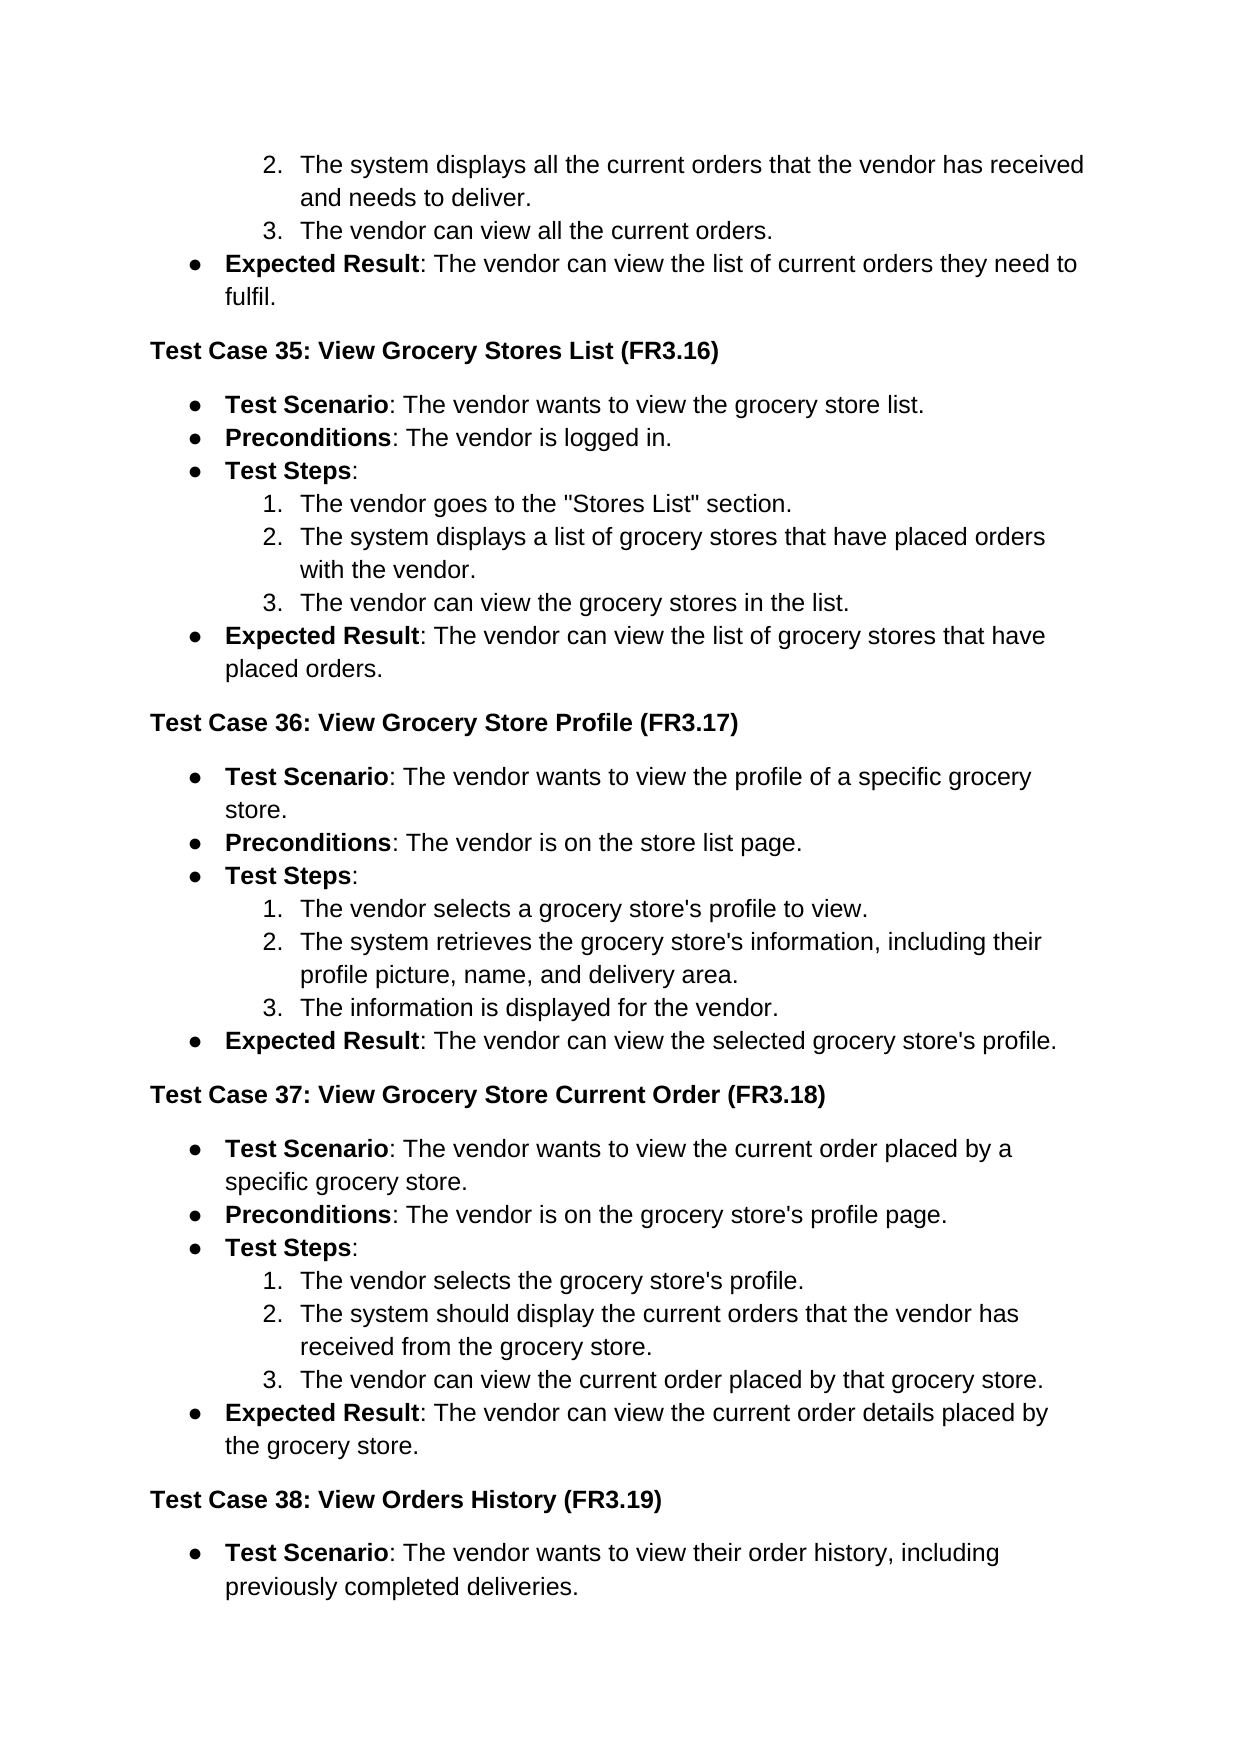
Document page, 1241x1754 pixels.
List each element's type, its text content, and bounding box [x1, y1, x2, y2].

list Preconditions: The vendor is on the store list page. [187, 828, 1090, 856]
list The system should display the current orders that the vendor has received from the grocery store. [262, 1299, 1090, 1360]
list The vendor selects a grocery store's profile to view. [262, 894, 1090, 922]
list Expected Result: The vendor can view the list of grocery stores that have placed orders. [187, 621, 1090, 683]
list Test Scenario: The vendor wants to view the current order placed by a specific grocery store. [187, 1133, 1090, 1195]
text Test Case 38: View Orders History (FR3.19) [150, 1484, 1090, 1513]
list Preconditions: The vendor is on the grocery store's profile page. [187, 1199, 1090, 1228]
list The vendor can view the current order placed by that grocery store. [262, 1365, 1090, 1393]
list The system displays all the current orders that the vendor has received and needs to deliver. [262, 150, 1090, 212]
list Test Steps: [187, 1233, 1090, 1261]
list The system retrieves the grocery store's information, including their profile picture, name, and delivery area. [262, 927, 1090, 988]
list The vendor goes to the "Stores List" section. [262, 489, 1090, 518]
text Test Case 35: View Grocery Stores List (FR3.16) [150, 336, 1090, 365]
list The vendor can view the grocery stores in the list. [262, 588, 1090, 617]
list The vendor selects the grocery store's profile. [262, 1266, 1090, 1294]
list Expected Result: The vendor can view the current order details placed by the grocery store. [187, 1398, 1090, 1459]
list Test Scenario: The vendor wants to view their order history, including previously completed deliveries. [187, 1538, 1090, 1600]
list Preconditions: The vendor is logged in. [187, 423, 1090, 452]
list Test Steps: [187, 861, 1090, 889]
list Test Scenario: The vendor wants to view the grocery store list. [187, 390, 1090, 418]
text Test Case 36: View Grocery Store Profile (FR3.17) [150, 708, 1090, 737]
list Expected Result: The vendor can view the selected grocery store's profile. [187, 1026, 1090, 1054]
list The information is displayed for the vendor. [262, 993, 1090, 1022]
list The vendor can view all the current orders. [262, 216, 1090, 245]
list Expected Result: The vendor can view the list of current orders they need to fulfil. [187, 249, 1090, 311]
list The system displays a list of grocery stores that have placed orders with the vendor. [262, 522, 1090, 584]
text Test Case 37: View Grocery Store Current Order (FR3.18) [150, 1080, 1090, 1108]
list Test Scenario: The vendor wants to view the profile of a specific grocery store. [187, 762, 1090, 823]
list Test Steps: [187, 456, 1090, 484]
